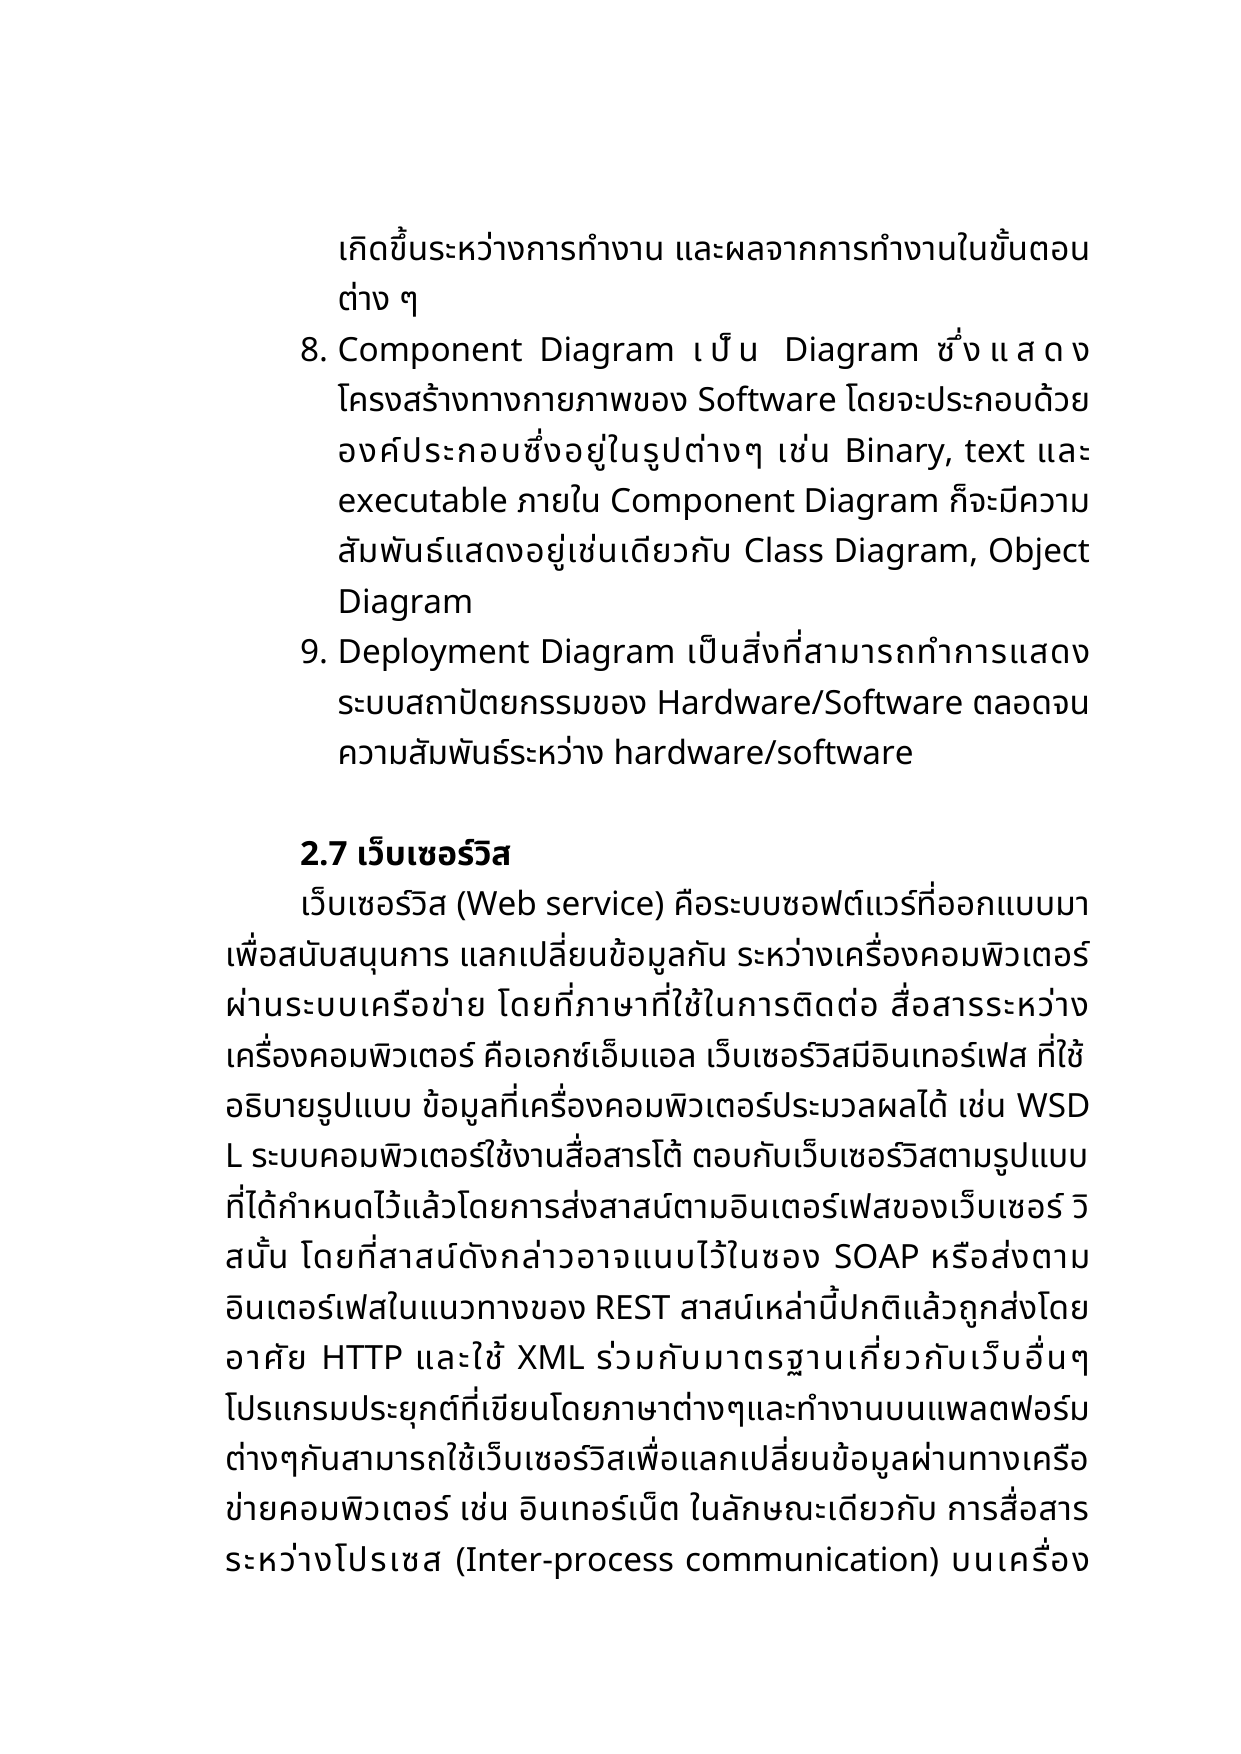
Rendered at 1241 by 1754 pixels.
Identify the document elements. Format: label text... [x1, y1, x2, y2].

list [300, 225, 1090, 326]
subtitle 2.7 เว็บเซอร์วิส [225, 830, 1090, 880]
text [225, 880, 1090, 1586]
list Component Diagram เป็น Diagram ซึ่งแสดงโครงสร้างทางกายภาพของ Software โดยจะประกอบด้วยองค์ประกอบซึ่งอยู่ในรูปต่างๆ เช่น Binary, text และ executable ภายใน Component Diagram ก็จะมีความสัมพันธ์แสดงอยู่เช่นเดียวกับ Class Diagram, Object Diagram [300, 326, 1090, 628]
list Deployment Diagram เป็นสิ่งที่สามารถทำการแสดงระบบสถาปัตยกรรมของ Hardware/Software ตลอดจนความสัมพันธ์ระหว่าง hardware/software [300, 628, 1090, 779]
